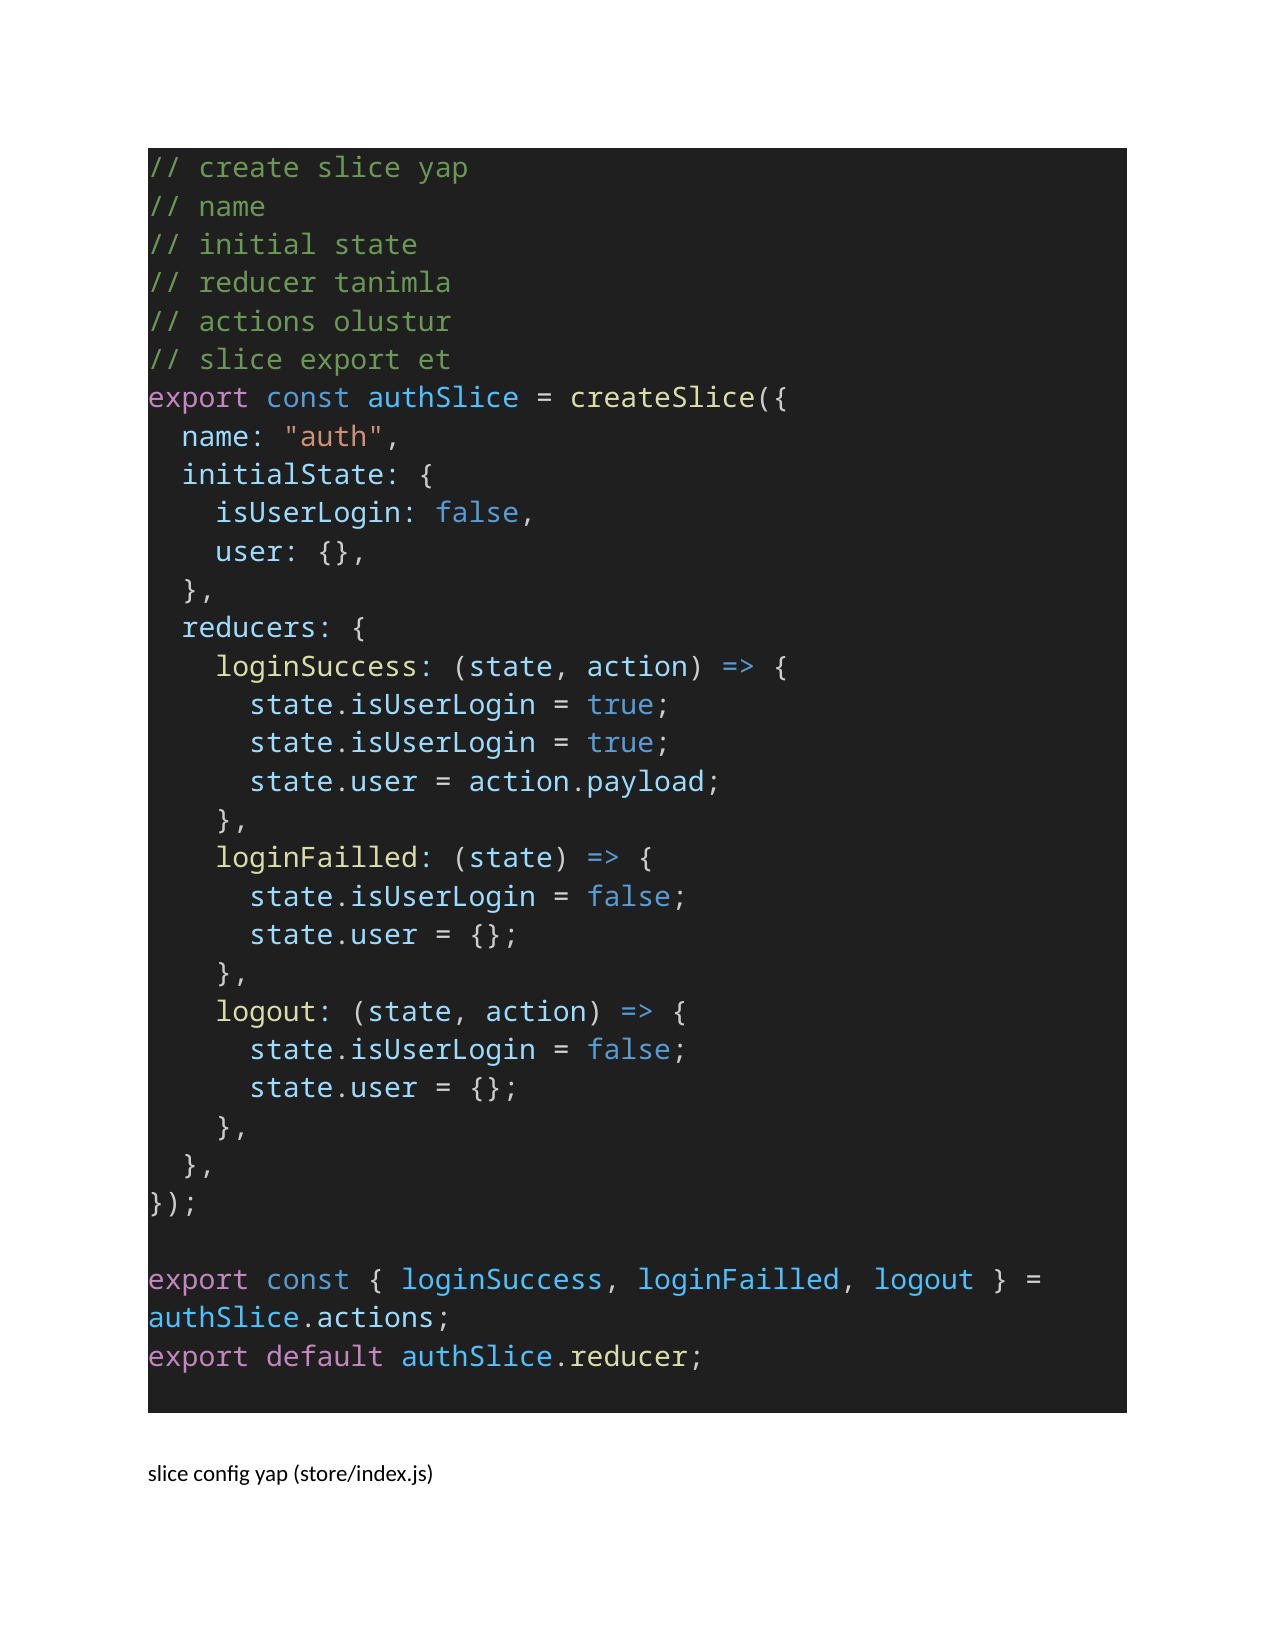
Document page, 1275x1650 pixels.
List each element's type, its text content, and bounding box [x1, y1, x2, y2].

text loginFailled: (state) => { [148, 838, 1127, 876]
text export const authSlice = createSlice({ [148, 378, 1127, 416]
text }); [148, 1183, 1127, 1221]
text }, [148, 953, 1127, 991]
text loginSuccess: (state, action) => { [148, 646, 1127, 684]
text // slice export et [148, 339, 1127, 378]
text }, [148, 1144, 1127, 1183]
text }, [148, 569, 1127, 608]
text initialState: { [148, 454, 1127, 493]
text // create slice yap [148, 148, 1127, 186]
text state.isUserLogin = false; [148, 876, 1127, 914]
text // name [148, 186, 1127, 224]
text // reducer tanimla [148, 263, 1127, 301]
text state.isUserLogin = true; [148, 723, 1127, 761]
text }, [148, 1106, 1127, 1144]
text }, [148, 799, 1127, 838]
text user: {}, [148, 531, 1127, 569]
text state.isUserLogin = false; [148, 1029, 1127, 1068]
text state.user = {}; [148, 914, 1127, 953]
text isUserLogin: false, [148, 493, 1127, 531]
text state.user = action.payload; [148, 761, 1127, 799]
text slice config yap (store/index.js) [148, 1459, 1127, 1487]
text name: "auth", [148, 416, 1127, 454]
text logout: (state, action) => { [148, 991, 1127, 1029]
text export const { loginSuccess, loginFailled, logout } = authSlice.actions; [148, 1259, 1127, 1336]
text // initial state [148, 224, 1127, 263]
text state.isUserLogin = true; [148, 684, 1127, 723]
text reducers: { [148, 608, 1127, 646]
text state.user = {}; [148, 1068, 1127, 1106]
text export default authSlice.reducer; [148, 1336, 1127, 1374]
text // actions olustur [148, 301, 1127, 339]
